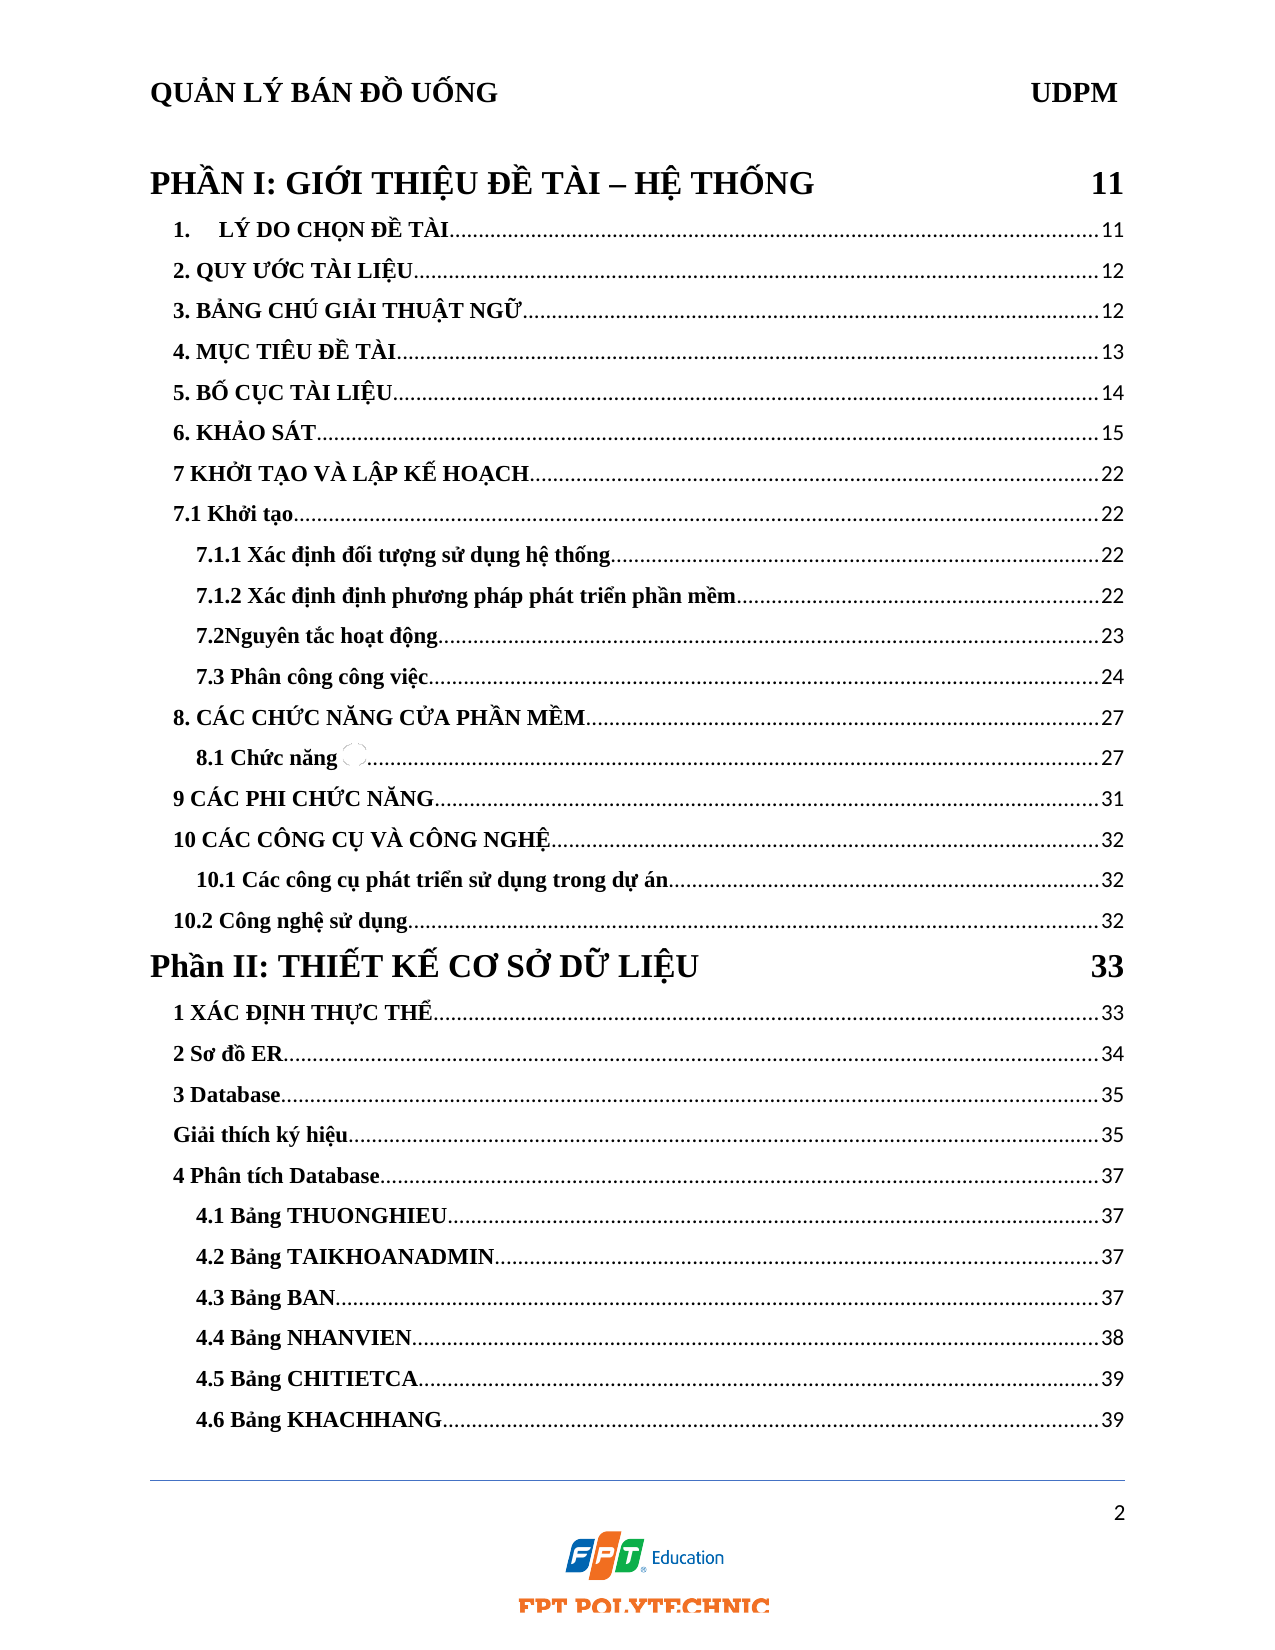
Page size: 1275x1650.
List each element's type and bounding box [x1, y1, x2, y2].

picture [342, 743, 367, 766]
picture [518, 1531, 769, 1613]
